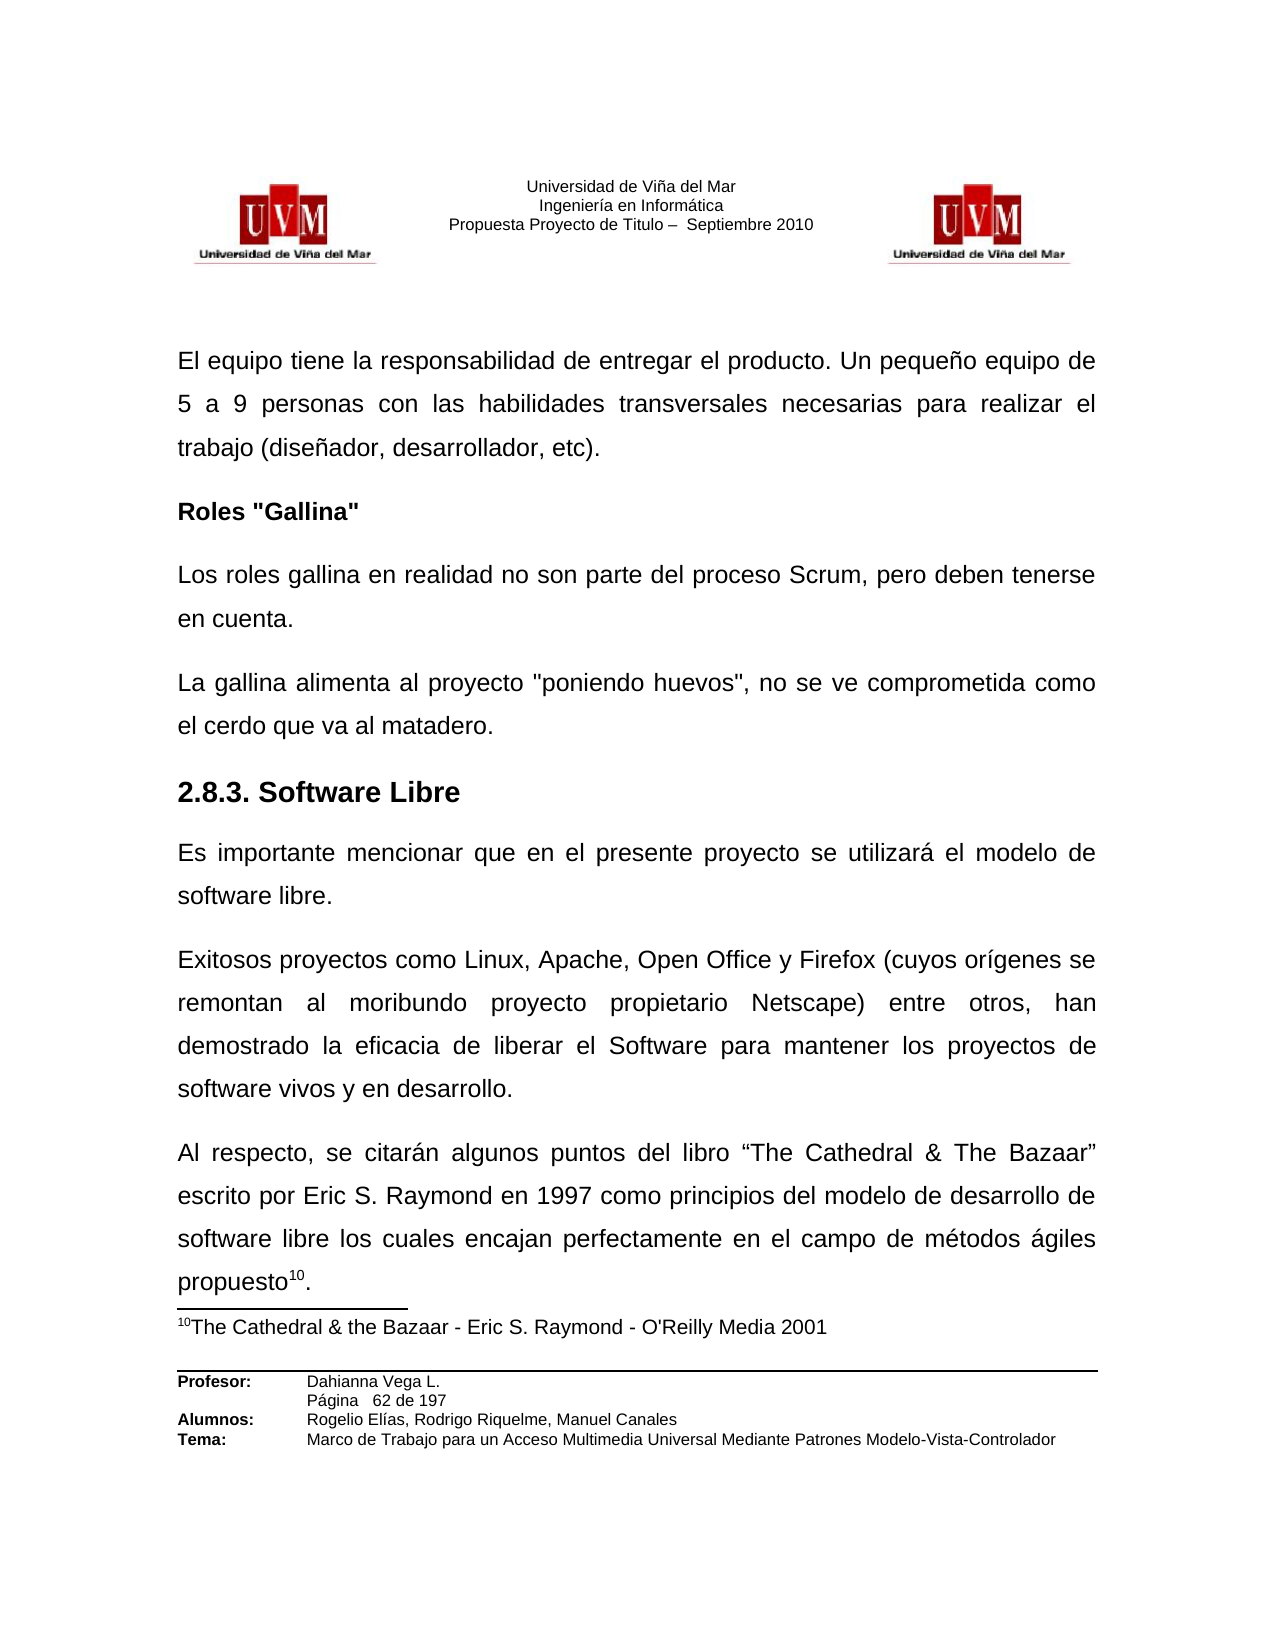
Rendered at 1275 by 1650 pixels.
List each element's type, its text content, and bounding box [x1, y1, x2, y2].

text Los roles gallina en realidad no son parte del proceso Scrum, pero deben tenerse en cuenta. [177, 561, 1098, 632]
subtitle 2.8.3. Software Libre [177, 775, 1098, 808]
text Exitosos proyectos como Linux, Apache, Open Office y Firefox (cuyos orígenes se remontan al moribundo proyecto propietario Netscape) entre otros, han demostrado la eficacia de liberar el Software para mantener los proyectos de software vivos y en desarrollo. [177, 944, 1098, 1103]
text La gallina alimenta al proyecto "poniendo huevos", no se ve comprometida como el cerdo que va al matadero. [177, 668, 1098, 739]
text Es importante mencionar que en el presente proyecto se utilizará el modelo de software libre. [177, 837, 1098, 909]
text El equipo tiene la responsabilidad de entregar el producto. Un pequeño equipo de 5 a 9 personas con las habilidades transversales necesarias para realizar el trabajo (diseñador, desarrollador, etc). [177, 346, 1098, 461]
text Al respecto, se citarán algunos puntos del libro “The Cathedral & The Bazaar” escrito por Eric S. Raymond en 1997 como principios del modelo de desarrollo de software libre los cuales encajan perfectamente en el campo de métodos ágiles propuesto. [177, 1138, 1098, 1296]
text Roles "Gallina" [177, 497, 1098, 525]
picture [177, 176, 390, 267]
picture [871, 176, 1084, 267]
